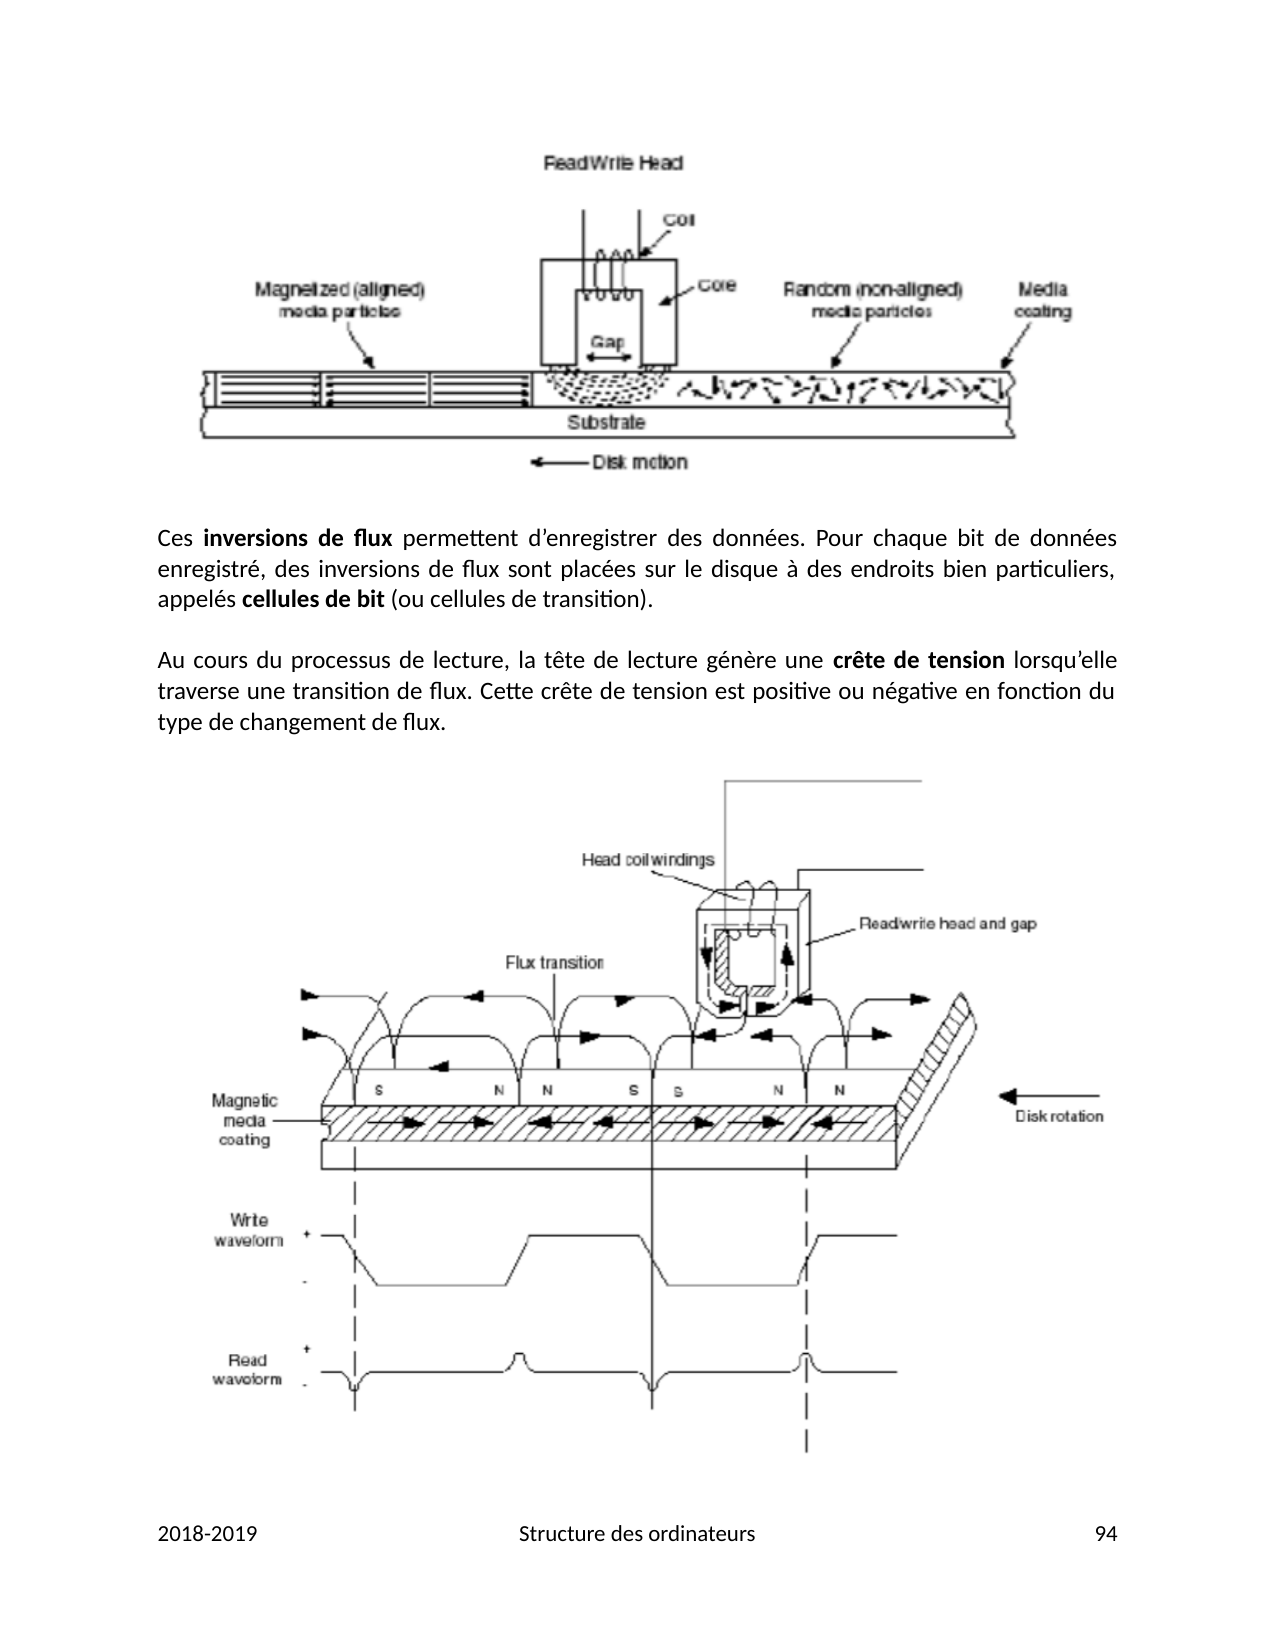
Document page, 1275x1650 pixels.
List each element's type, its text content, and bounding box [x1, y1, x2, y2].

text Ces inversions de flux permettent d’enregistrer des données. Pour chaque bit de données enregistré, des inversions de flux sont placées sur le disque à des endroits bien particuliers, appelés cellules de bit (ou cellules de transition). [157, 522, 1117, 614]
text Au cours du processus de lecture, la tête de lecture génère une crête de tension lorsqu’elle traverse une transition de flux. Cette crête de tension est positive ou négative en fonction du type de changement de flux. [157, 644, 1117, 736]
picture [157, 766, 1133, 1467]
picture [157, 150, 1133, 492]
